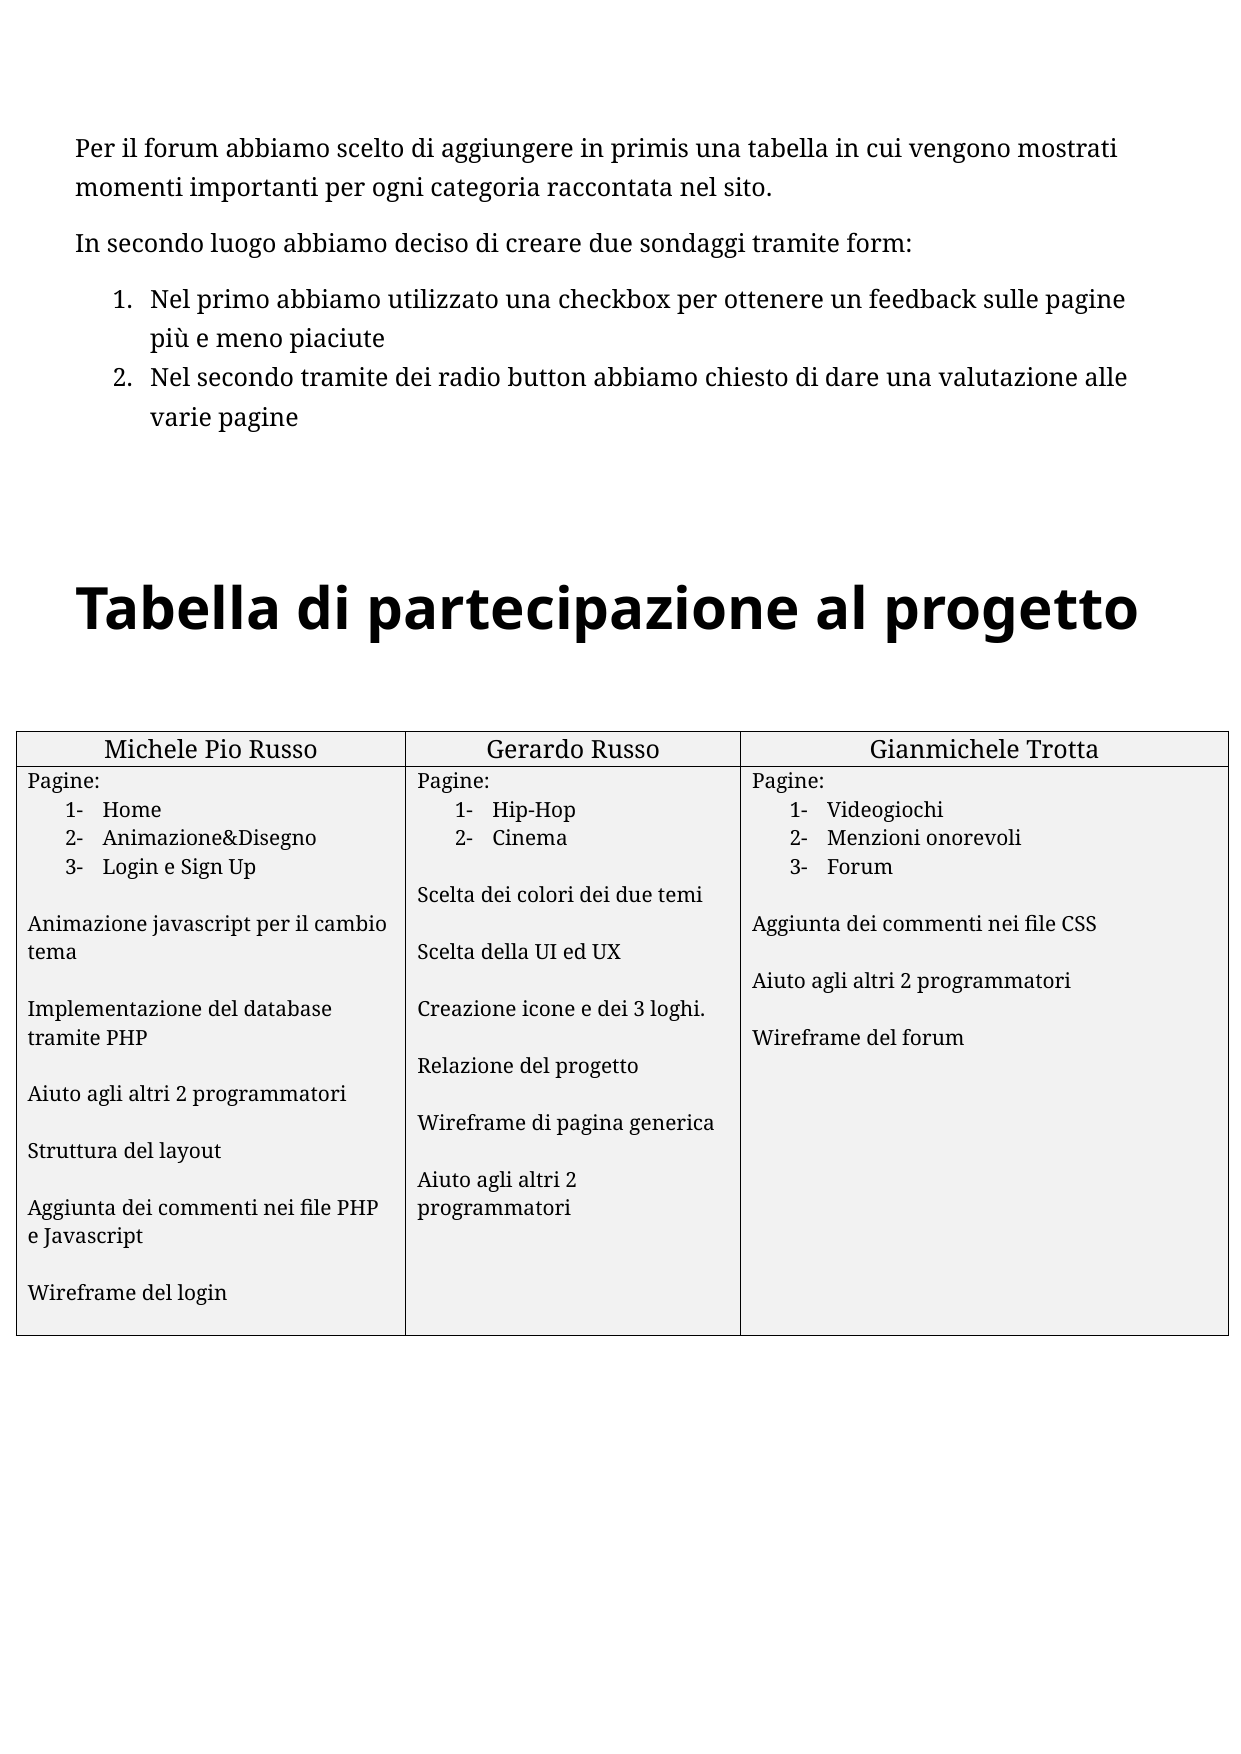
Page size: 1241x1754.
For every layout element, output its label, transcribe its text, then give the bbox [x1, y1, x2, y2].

list Nel secondo tramite dei radio button abbiamo chiesto di dare una valutazione alle varie pagine [112, 360, 1165, 433]
table_header Michele Pio Russo [17, 732, 405, 766]
list Nel primo abbiamo utilizzato una checkbox per ottenere un feedback sulle pagine più e meno piaciute [112, 282, 1165, 355]
table_header Gianmichele Trotta [741, 732, 1228, 766]
table_header Gerardo Russo [406, 732, 740, 766]
table_cell Pagine: Hip-Hop Cinema Scelta dei colori dei due temi Scelta della UI ed UX Creazione icone e dei 3 loghi. Relazione del progetto Wireframe di pagina generica Aiuto agli altri 2 programmatori [406, 767, 740, 1335]
table_cell Pagine: Home Animazione&Disegno Login e Sign Up Animazione javascript per il cambio tema Implementazione del database tramite PHP Aiuto agli altri 2 programmatori Struttura del layout Aggiunta dei commenti nei file PHP e Javascript Wireframe del login [17, 767, 405, 1335]
text Tabella di partecipazione al progetto [75, 567, 1165, 646]
text Per il forum abbiamo scelto di aggiungere in primis una tabella in cui vengono mostrati momenti importanti per ogni categoria raccontata nel sito. [75, 131, 1165, 204]
text In secondo luogo abbiamo deciso di creare due sondaggi tramite form: [75, 226, 1165, 260]
table_cell Pagine: Videogiochi Menzioni onorevoli Forum Aggiunta dei commenti nei file CSS Aiuto agli altri 2 programmatori Wireframe del forum [741, 767, 1228, 1335]
